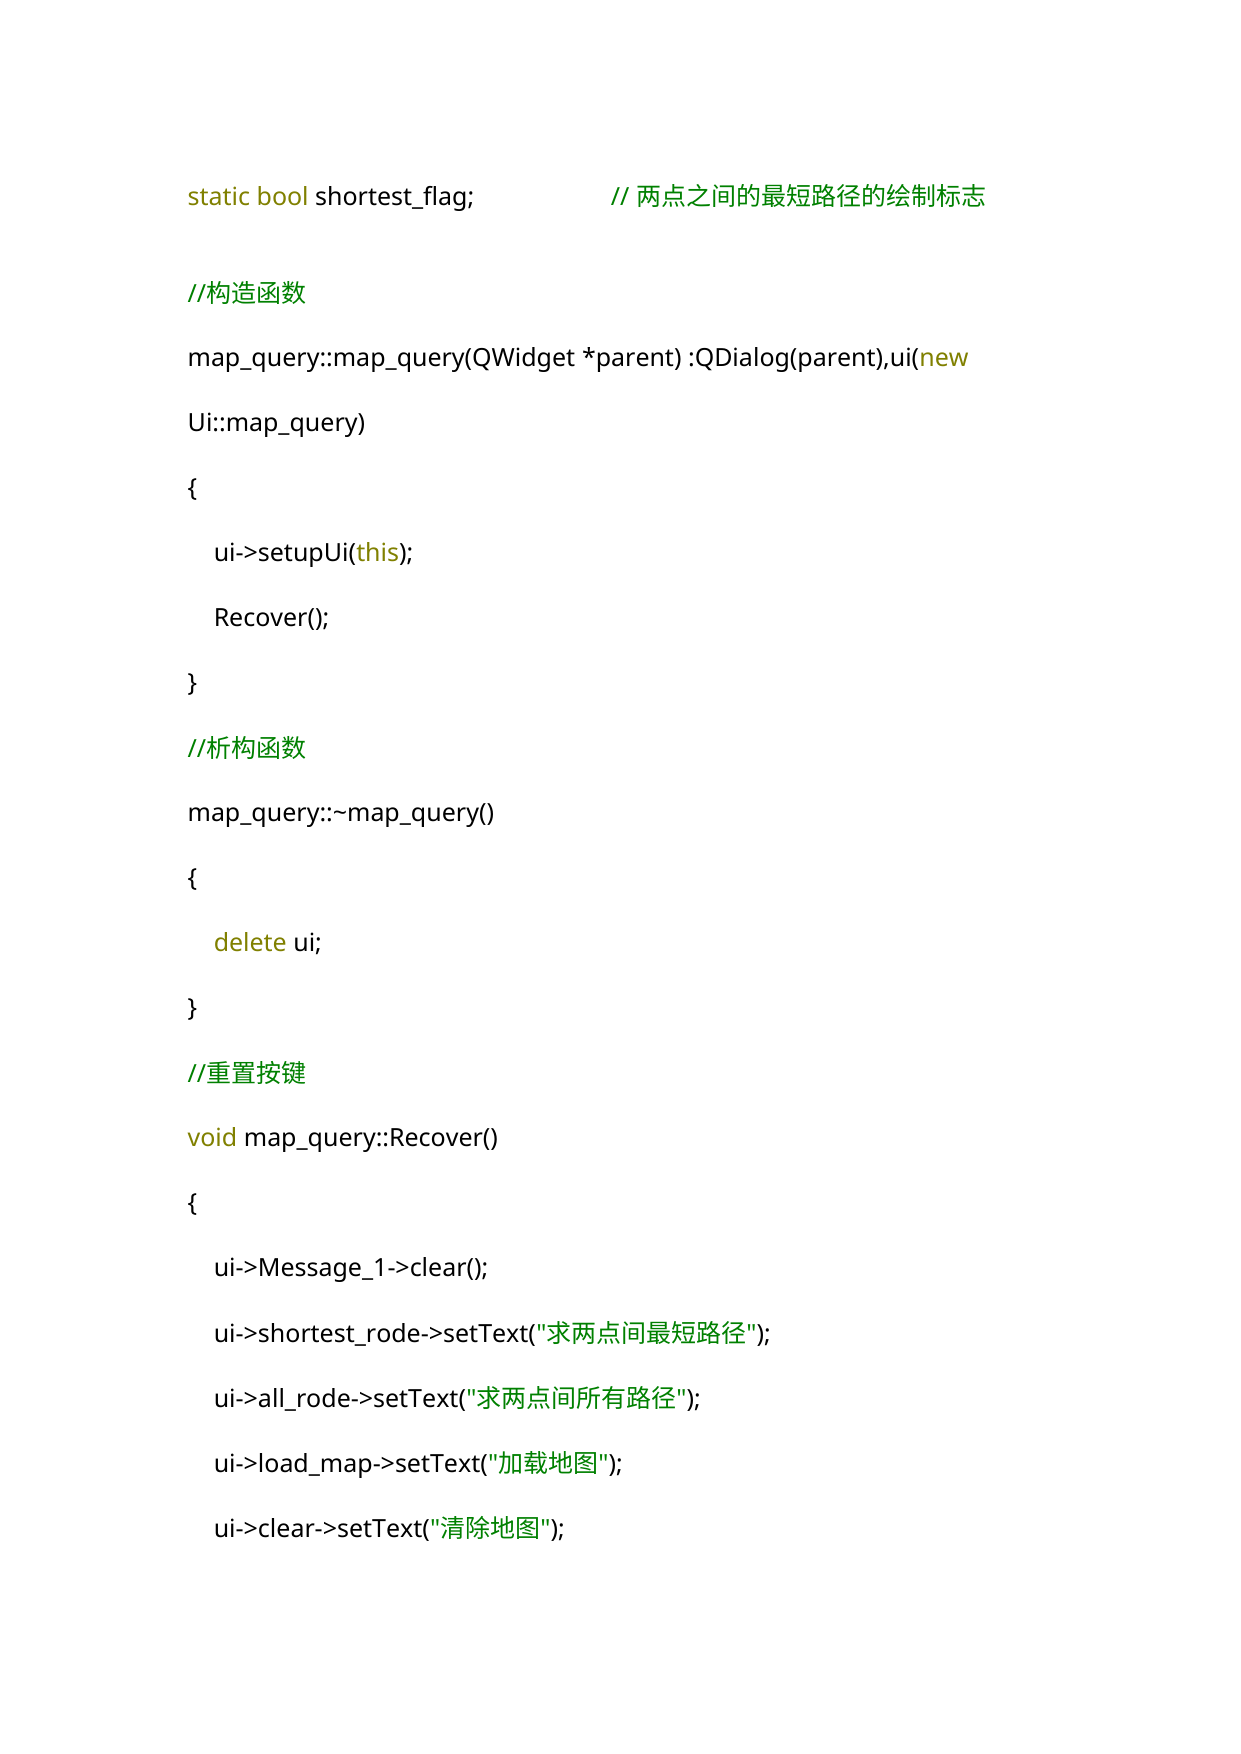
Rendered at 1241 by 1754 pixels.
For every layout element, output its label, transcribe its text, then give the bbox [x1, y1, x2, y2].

text ui->setupUi(this); [187, 519, 1053, 584]
text ui->shortest_rode->setText("求两点间最短路径"); [187, 1299, 1053, 1364]
text //析构函数 [187, 714, 1053, 779]
text { [187, 844, 1053, 909]
text //构造函数 [187, 259, 1053, 324]
text ui->Message_1->clear(); [187, 1234, 1053, 1299]
text ui->all_rode->setText("求两点间所有路径"); [187, 1364, 1053, 1429]
text delete ui; [187, 909, 1053, 974]
text Recover(); [187, 584, 1053, 649]
text } [187, 649, 1053, 714]
text static bool shortest_flag; // 两点之间的最短路径的绘制标志 [187, 162, 1053, 227]
text void map_query::Recover() [187, 1104, 1053, 1169]
text { [187, 454, 1053, 519]
text map_query::map_query(QWidget *parent) :QDialog(parent),ui(new Ui::map_query) [187, 324, 1053, 454]
text ui->load_map->setText("加载地图"); [187, 1429, 1053, 1494]
text //重置按键 [187, 1039, 1053, 1104]
text { [187, 1169, 1053, 1234]
text ui->clear->setText("清除地图"); [187, 1494, 1053, 1559]
text } [187, 974, 1053, 1039]
text map_query::~map_query() [187, 779, 1053, 844]
